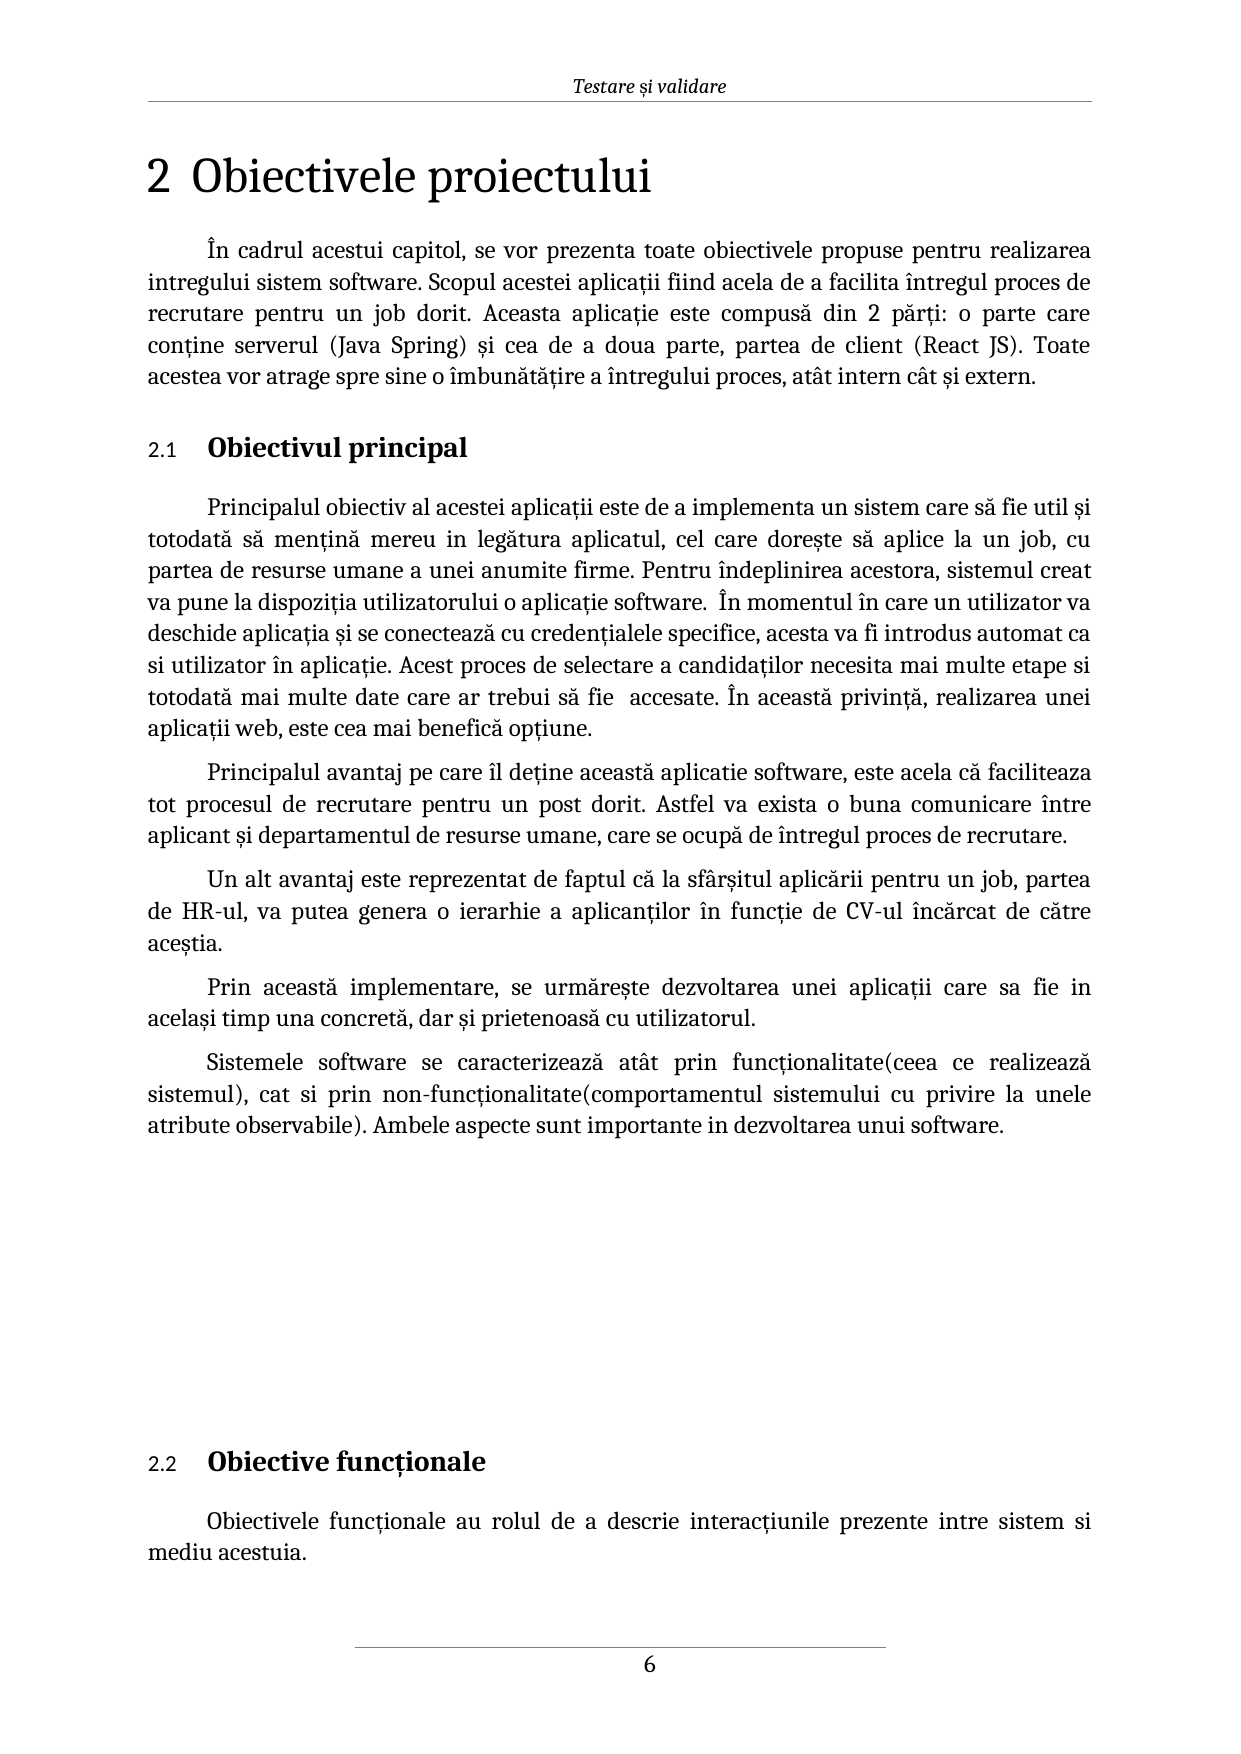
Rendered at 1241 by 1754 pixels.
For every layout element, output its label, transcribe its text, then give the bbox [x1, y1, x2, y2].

text Un alt avantaj este reprezentat de faptul că la sfârșitul aplicării pentru un job, partea de HR-ul, va putea genera o ierarhie a aplicanților în funcție de CV-ul încărcat de către aceștia. [148, 865, 1092, 957]
subtitle Obiectivele proiectului [148, 148, 1092, 205]
text În cadrul acestui capitol, se vor prezenta toate obiectivele propuse pentru realizarea intregului sistem software. Scopul acestei aplicații fiind acela de a facilita întregul proces de recrutare pentru un job dorit. Aceasta aplicație este compusă din 2 părți: o parte care conține serverul (Java Spring) și cea de a doua parte, partea de client (React JS). Toate acestea vor atrage spre sine o îmbunătățire a întregului proces, atât intern cât și extern. [148, 236, 1092, 391]
text Prin această implementare, se urmărește dezvoltarea unei aplicații care sa fie in același timp una concretă, dar și prietenoasă cu utilizatorul. [148, 972, 1092, 1033]
text Obiectivele funcționale au rolul de a descrie interacțiunile prezente intre sistem si mediu acestuia. [148, 1507, 1092, 1567]
text Principalul obiectiv al acestei aplicații este de a implementa un sistem care să fie util și totodată să mențină mereu in legătura aplicatul, cel care dorește să aplice la un job, cu partea de resurse umane a unei anumite firme. Pentru îndeplinirea acestora, sistemul creat va pune la dispoziția utilizatorului o aplicație software. În momentul în care un utilizator va deschide aplicația și se conectează cu credențialele specifice, acesta va fi introdus automat ca si utilizator în aplicație. Acest proces de selectare a candidaților necesita mai multe etape si totodată mai multe date care ar trebui să fie accesate. În această privință, realizarea unei aplicații web, este cea mai benefică opțiune. [148, 493, 1092, 743]
subtitle Obiective funcționale [148, 1445, 1092, 1478]
text Principalul avantaj pe care îl deține această aplicatie software, este acela că faciliteaza tot procesul de recrutare pentru un post dorit. Astfel va exista o buna comunicare între aplicant și departamentul de resurse umane, care se ocupă de întregul proces de recrutare. [148, 758, 1092, 850]
text Sistemele software se caracterizează atât prin funcționalitate(ceea ce realizează sistemul), cat si prin non-funcționalitate(comportamentul sistemului cu privire la unele atribute observabile). Ambele aspecte sunt importante in dezvoltarea unui software. [148, 1048, 1092, 1140]
subtitle Obiectivul principal [148, 431, 1092, 465]
